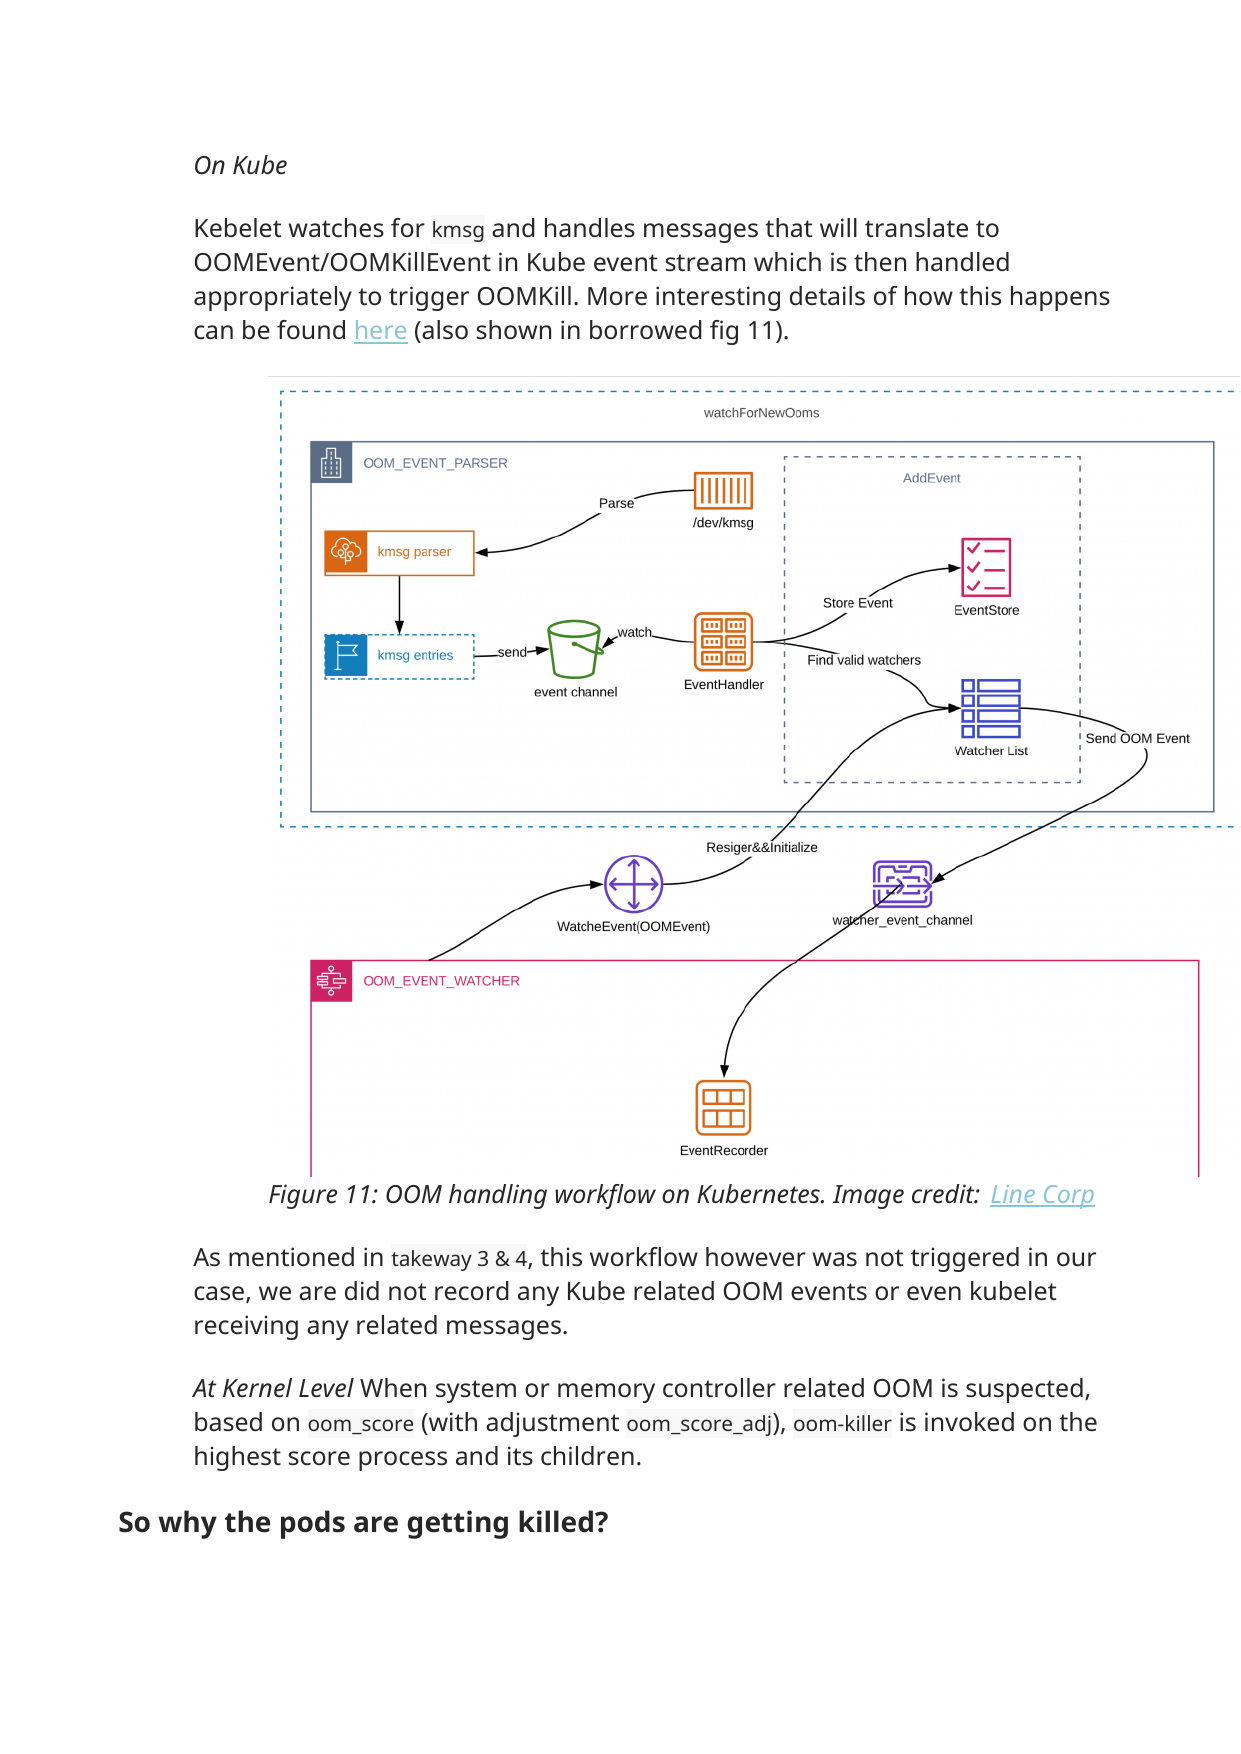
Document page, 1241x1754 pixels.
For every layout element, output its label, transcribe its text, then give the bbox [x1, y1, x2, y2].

text On Kube [193, 148, 1122, 182]
text At Kernel Level When system or memory controller related OOM is suspected, based on oom_score (with adjustment oom_score_adj), oom-killer is invoked on the highest score process and its children. [193, 1371, 1122, 1473]
text Kebelet watches for kmsg and handles messages that will translate to OOMEvent/OOMKillEvent in Kube event stream which is then handled appropriately to trigger OOMKill. More interesting details of how this happens can be found here (also shown in borrowed fig 11). [193, 211, 1122, 347]
picture [268, 376, 1241, 1177]
text Figure 11: OOM handling workflow on Kubernetes. Image credit: Line Corp [268, 1177, 1122, 1210]
text As mentioned in takeway 3 & 4, this workflow however was not triggered in our case, we are did not record any Kube related OOM events or even kubelet receiving any related messages. [193, 1239, 1122, 1342]
text So why the pods are getting killed? [118, 1502, 1122, 1541]
